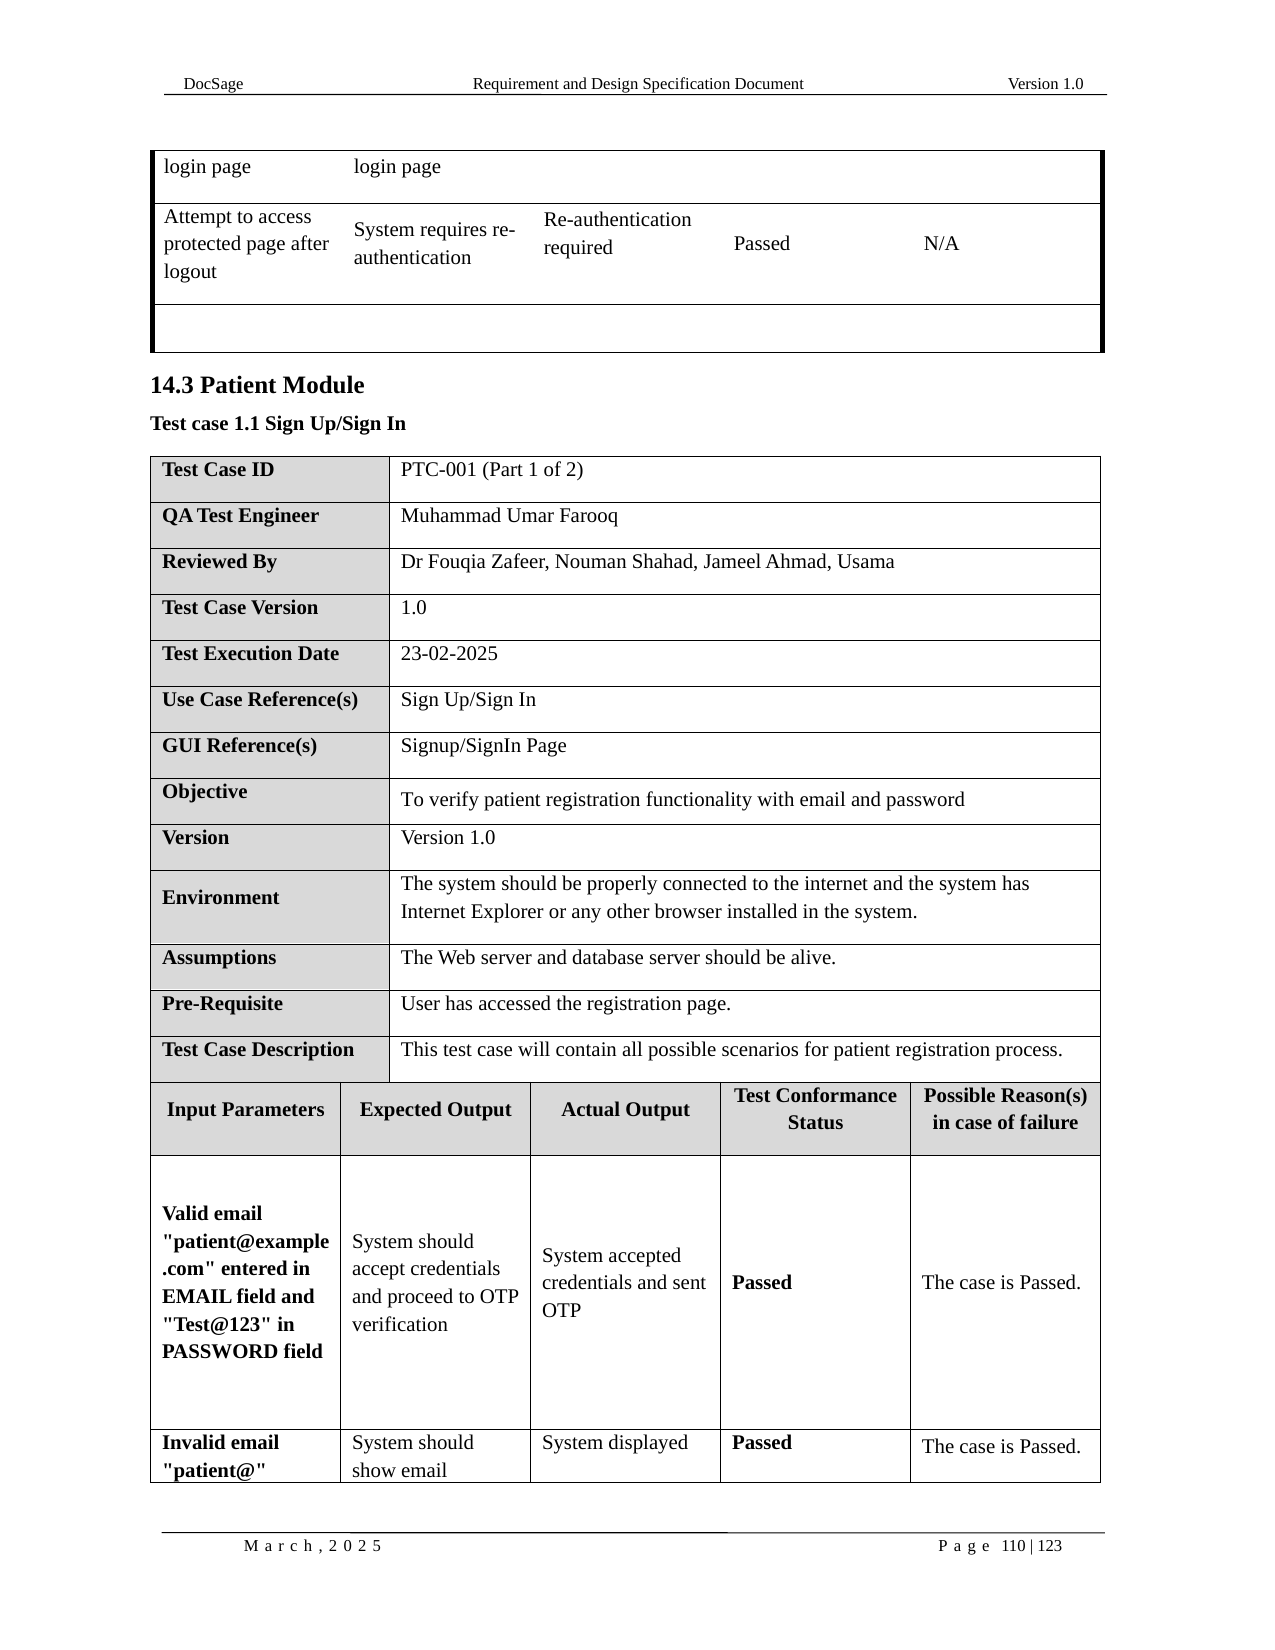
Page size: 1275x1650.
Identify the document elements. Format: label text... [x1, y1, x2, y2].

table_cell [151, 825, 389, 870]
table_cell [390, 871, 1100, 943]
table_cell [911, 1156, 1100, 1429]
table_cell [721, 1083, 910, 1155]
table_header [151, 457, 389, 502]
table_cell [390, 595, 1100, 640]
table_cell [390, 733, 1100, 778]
text Test case 1.1 Sign Up/Sign In [265, 411, 1125, 435]
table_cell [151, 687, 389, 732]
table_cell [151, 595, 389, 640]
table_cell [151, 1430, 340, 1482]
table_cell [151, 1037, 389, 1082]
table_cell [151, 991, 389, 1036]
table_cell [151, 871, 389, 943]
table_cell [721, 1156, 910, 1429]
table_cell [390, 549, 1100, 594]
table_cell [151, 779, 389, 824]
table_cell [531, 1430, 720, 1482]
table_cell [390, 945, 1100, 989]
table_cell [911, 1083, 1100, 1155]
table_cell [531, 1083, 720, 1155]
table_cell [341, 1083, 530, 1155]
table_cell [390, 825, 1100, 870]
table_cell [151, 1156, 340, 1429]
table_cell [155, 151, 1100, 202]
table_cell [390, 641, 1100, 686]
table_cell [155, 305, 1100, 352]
subtitle 14.3 Patient Module [150, 370, 1125, 399]
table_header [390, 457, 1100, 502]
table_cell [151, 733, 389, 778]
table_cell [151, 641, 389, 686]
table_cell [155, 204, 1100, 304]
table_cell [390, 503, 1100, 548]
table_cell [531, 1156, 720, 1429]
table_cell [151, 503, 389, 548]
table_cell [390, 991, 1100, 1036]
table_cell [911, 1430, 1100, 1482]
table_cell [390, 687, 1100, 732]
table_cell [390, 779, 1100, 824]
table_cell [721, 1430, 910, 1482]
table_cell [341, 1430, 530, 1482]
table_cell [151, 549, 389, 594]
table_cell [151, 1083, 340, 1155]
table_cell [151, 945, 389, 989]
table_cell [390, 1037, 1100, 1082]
text Test case 1.1 Sign Up/Sign In [150, 411, 234, 435]
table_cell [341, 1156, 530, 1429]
